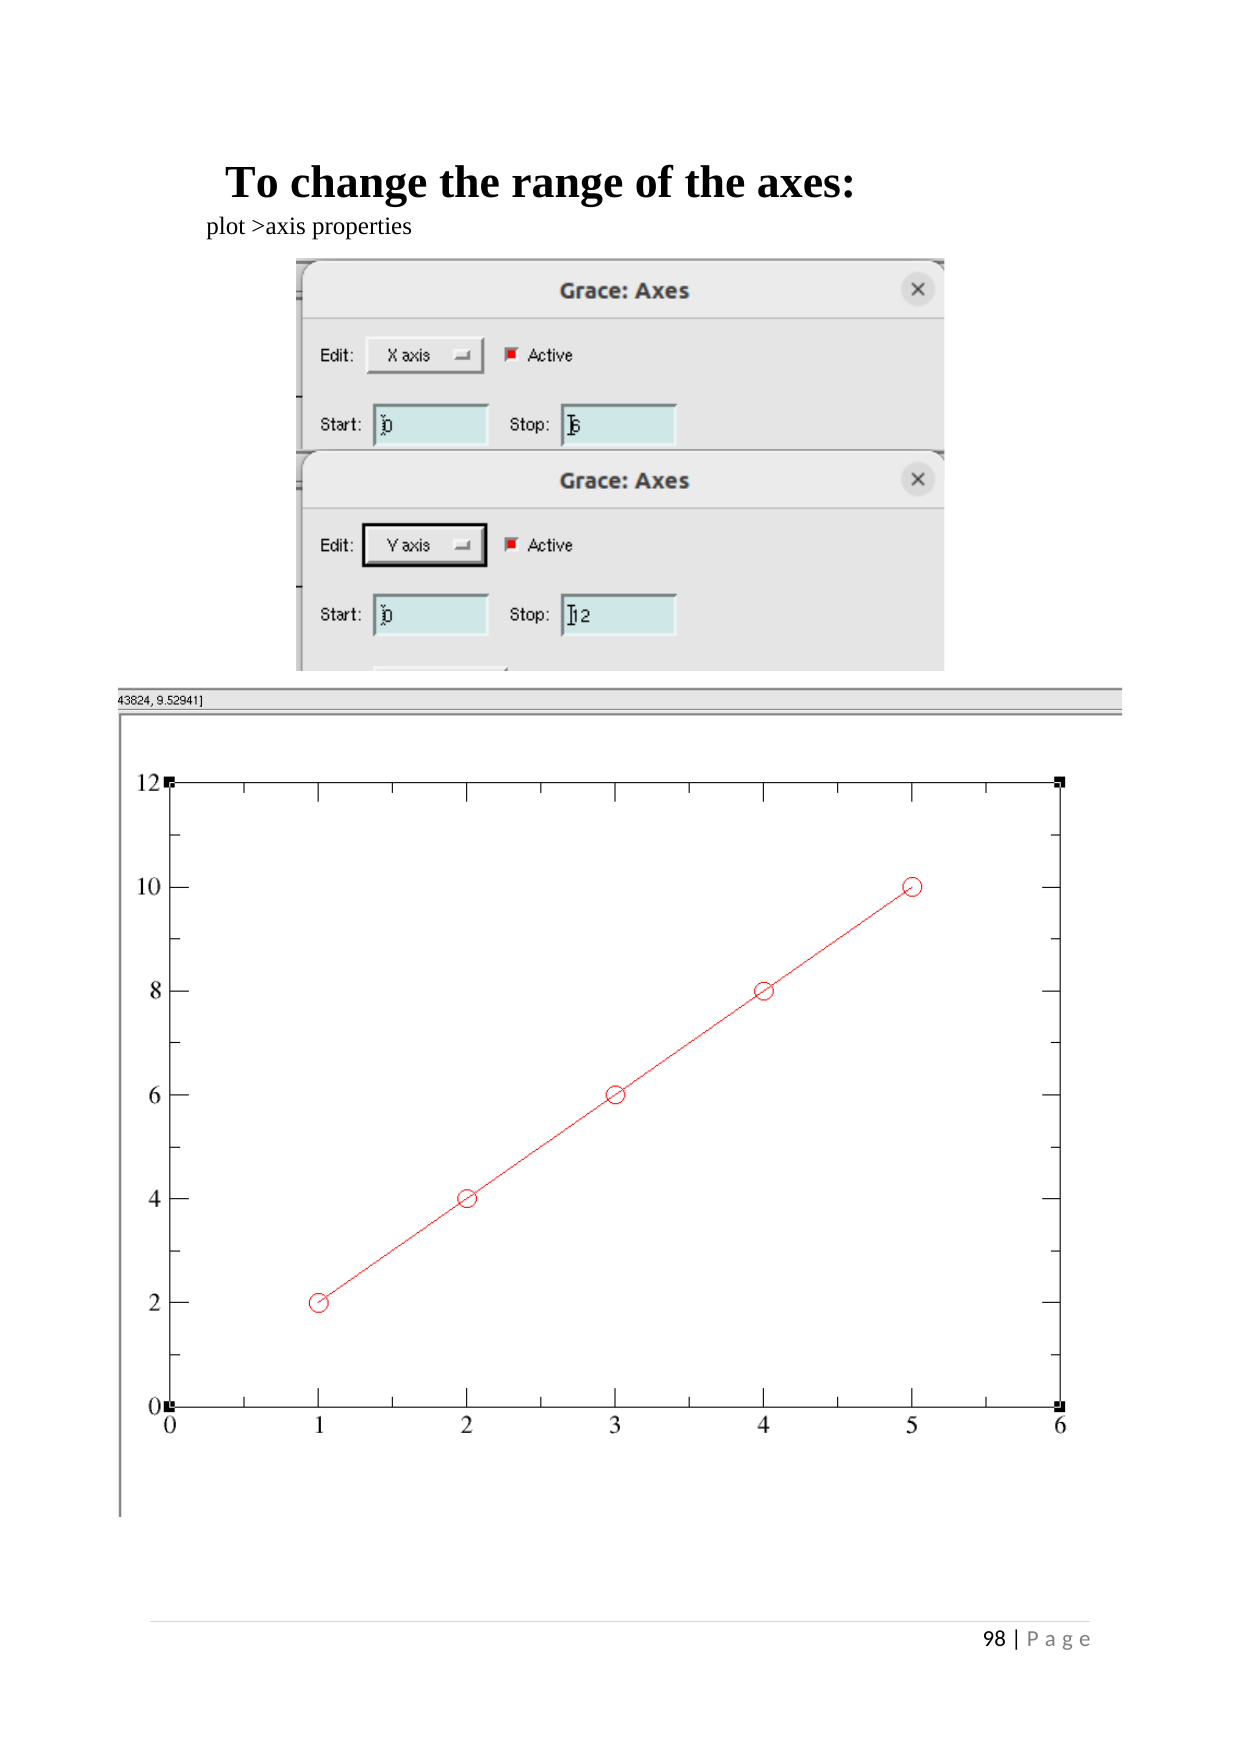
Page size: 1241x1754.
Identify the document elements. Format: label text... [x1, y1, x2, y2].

picture [296, 258, 945, 671]
text plot >axis properties [150, 211, 1090, 240]
subtitle To change the range of the axes: [150, 154, 1090, 207]
picture [118, 687, 1123, 1517]
